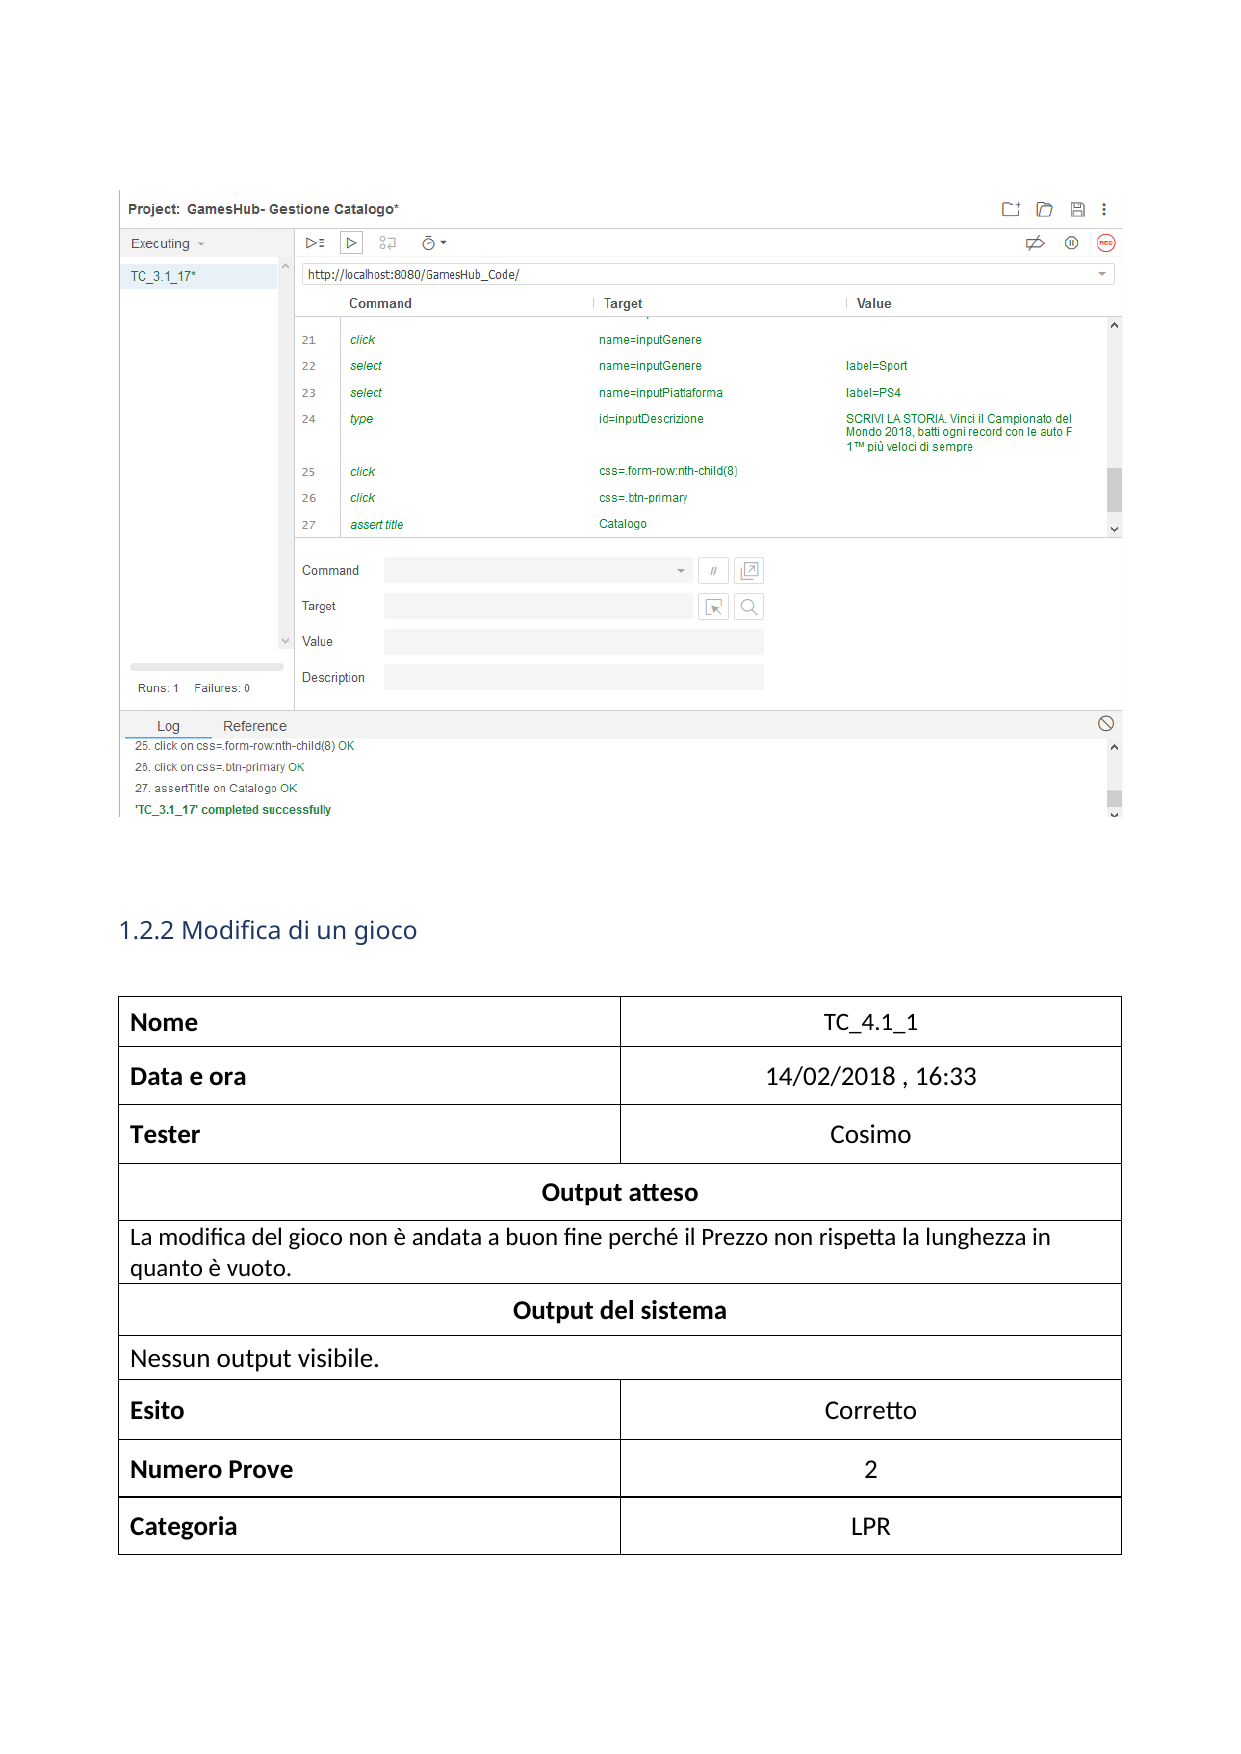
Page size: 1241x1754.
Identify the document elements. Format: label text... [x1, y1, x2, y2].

table_cell La modifica del gioco non è andata a buon fine perché il Prezzo non rispetta la lunghezza in quanto è vuoto. [119, 1221, 1121, 1282]
table_cell Categoria [119, 1498, 620, 1554]
table_cell Data e ora [119, 1047, 620, 1103]
subtitle 1.2.2 Modifica di un gioco [118, 913, 1122, 947]
table_cell Tester [119, 1105, 620, 1163]
table_cell Nessun output visibile. [119, 1336, 1121, 1379]
table_cell Esito [119, 1380, 620, 1439]
table_cell 14/02/2018 , 16:33 [621, 1047, 1121, 1103]
table_header Nome [119, 997, 620, 1046]
table_cell Numero Prove [119, 1440, 620, 1496]
table_cell Corretto [621, 1380, 1121, 1439]
table_cell Output atteso [119, 1164, 1121, 1220]
picture [118, 190, 1123, 817]
table_cell Output del sistema [119, 1284, 1121, 1335]
table_cell 2 [621, 1440, 1121, 1496]
table_cell Cosimo [621, 1105, 1121, 1163]
table_header TC_4.1_1 [621, 997, 1121, 1046]
table_cell LPR [621, 1498, 1121, 1554]
